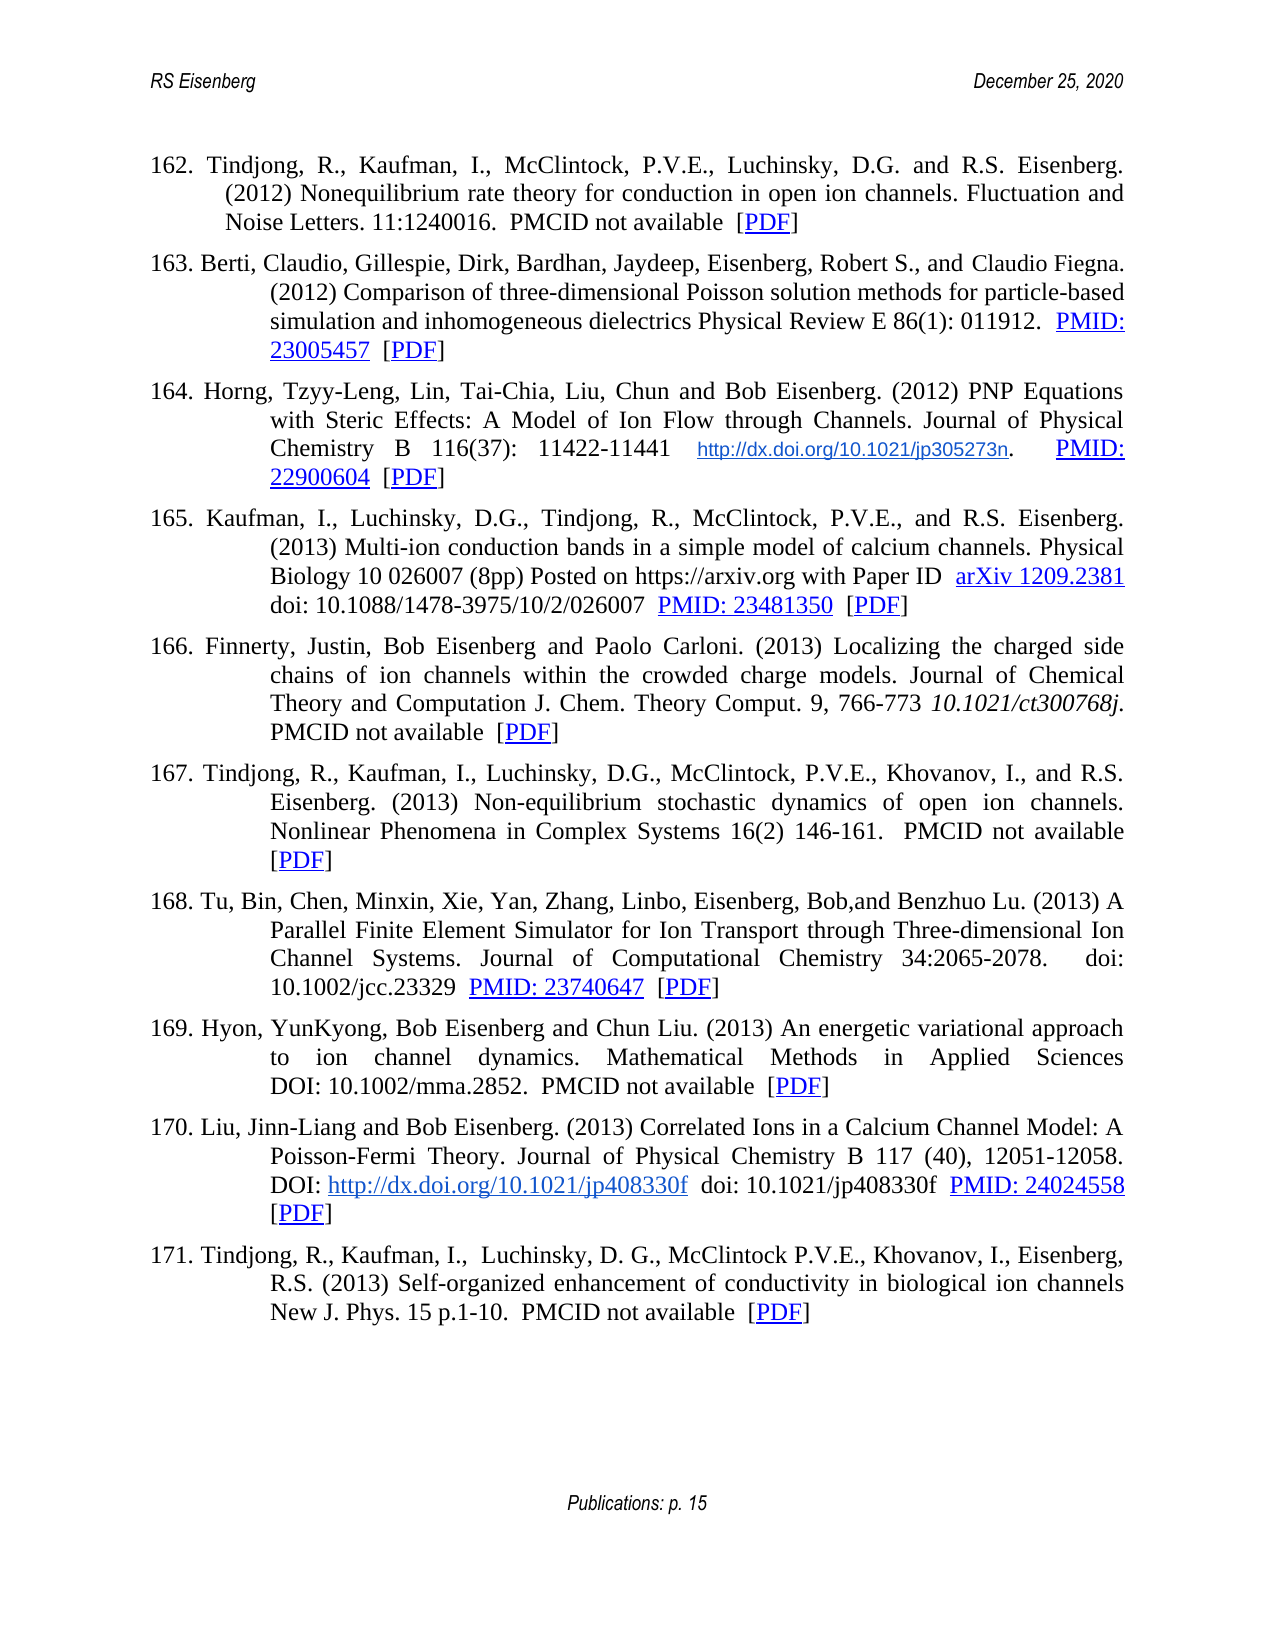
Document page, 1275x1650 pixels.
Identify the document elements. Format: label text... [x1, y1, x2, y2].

text 170. Liu, Jinn-Liang and Bob Eisenberg. (2013) Correlated Ions in a Calcium Channel Model: A Poisson-Fermi Theory. Journal of Physical Chemistry B 117 (40), 12051-12058. DOI: http://dx.doi.org/10.1021/jp408330f doi: 10.1021/jp408330f PMID: 24024558 [PDF] [150, 1112, 1125, 1227]
text 167. Tindjong, R., Kaufman, I., Luchinsky, D.G., McClintock, P.V.E., Khovanov, I., and R.S. Eisenberg. (2013) Non-equilibrium stochastic dynamics of open ion channels. Nonlinear Phenomena in Complex Systems 16(2) 146-161. PMCID not available [PDF] [150, 758, 1125, 873]
text 169. Hyon, YunKyong, Bob Eisenberg and Chun Liu. (2013) An energetic variational approach to ion channel dynamics. Mathematical Methods in Applied Sciences DOI: 10.1002/mma.2852. PMCID not available [PDF] [150, 1013, 1125, 1100]
text 163. Berti, Claudio, Gillespie, Dirk, Bardhan, Jaydeep, Eisenberg, Robert S., and Claudio Fiegna. (2012) Comparison of three-dimensional Poisson solution methods for particle-based simulation and inhomogeneous dielectrics Physical Review E 86(1): 011912. PMID: 23005457 [PDF] [150, 248, 1125, 363]
text 166. Finnerty, Justin, Bob Eisenberg and Paolo Carloni. (2013) Localizing the charged side chains of ion channels within the crowded charge models. Journal of Chemical Theory and Computation J. Chem. Theory Comput. 9, 766-773 10.1021/ct300768j. PMCID not available [PDF] [150, 631, 1125, 746]
text 165. Kaufman, I., Luchinsky, D.G., Tindjong, R., McClintock, P.V.E., and R.S. Eisenberg. (2013) Multi-ion conduction bands in a simple model of calcium channels. Physical Biology 10 026007 (8pp) Posted on https://arxiv.org with Paper ID arXiv 1209.2381 doi: 10.1088/1478-3975/10/2/026007 PMID: 23481350 [PDF] [150, 503, 1125, 618]
text 171. Tindjong, R., Kaufman, I., Luchinsky, D. G., McClintock P.V.E., Khovanov, I., Eisenberg, R.S. (2013) Self-organized enhancement of conductivity in biological ion channels New J. Phys. 15 p.1-10. PMCID not available [PDF] [150, 1240, 1125, 1326]
text 168. Tu, Bin, Chen, Minxin, Xie, Yan, Zhang, Linbo, Eisenberg, Bob,and Benzhuo Lu. (2013) A Parallel Finite Element Simulator for Ion Transport through Three-dimensional Ion Channel Systems. Journal of Computational Chemistry 34:2065-2078. doi: 10.1002/jcc.23329 PMID: 23740647 [PDF] [150, 886, 1125, 1001]
text 164. Horng, Tzyy-Leng, Lin, Tai-Chia, Liu, Chun and Bob Eisenberg. (2012) PNP Equations with Steric Effects: A Model of Ion Flow through Channels. Journal of Physical Chemistry B 116(37): 11422-11441 http://dx.doi.org/10.1021/jp305273n. PMID: 22900604 [PDF] [150, 376, 1125, 491]
text 162. Tindjong, R., Kaufman, I., McClintock, P.V.E., Luchinsky, D.G. and R.S. Eisenberg. (2012) Nonequilibrium rate theory for conduction in open ion channels. Fluctuation and Noise Letters. 11:1240016. PMCID not available [PDF] [150, 150, 1125, 236]
